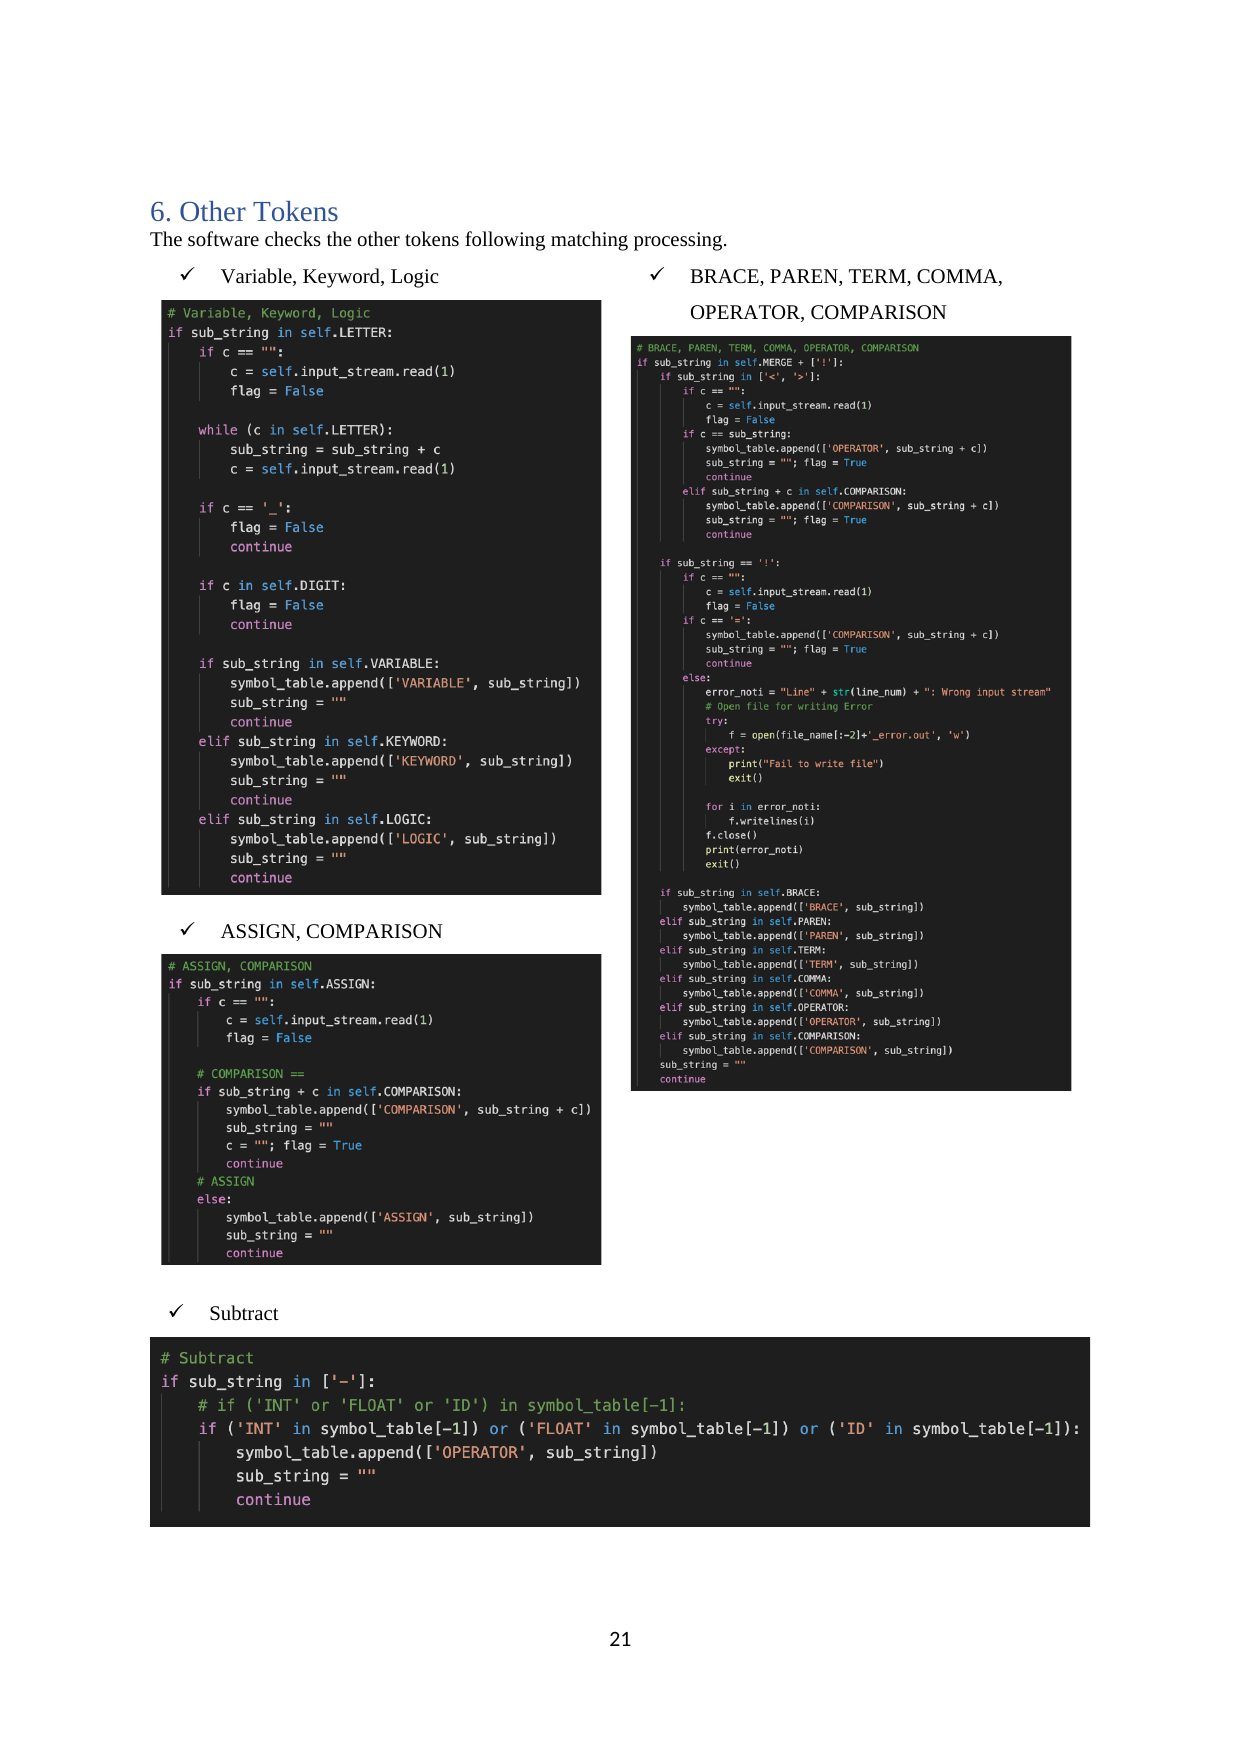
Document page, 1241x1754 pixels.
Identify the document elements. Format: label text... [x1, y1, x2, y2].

picture [150, 1337, 1091, 1527]
table_header BRACE, PAREN, TERM, COMMA, OPERATOR, COMPARISON [620, 264, 1089, 1264]
text The software checks the other tokens following matching processing. [150, 227, 1090, 251]
subtitle 6. Other Tokens [150, 194, 1090, 227]
picture [161, 954, 602, 1265]
picture [630, 336, 1072, 1091]
picture [161, 300, 602, 895]
table_header Variable, Keyword, Logic ASSIGN, COMPARISON [150, 264, 619, 1264]
list Subtract [167, 1301, 1090, 1325]
